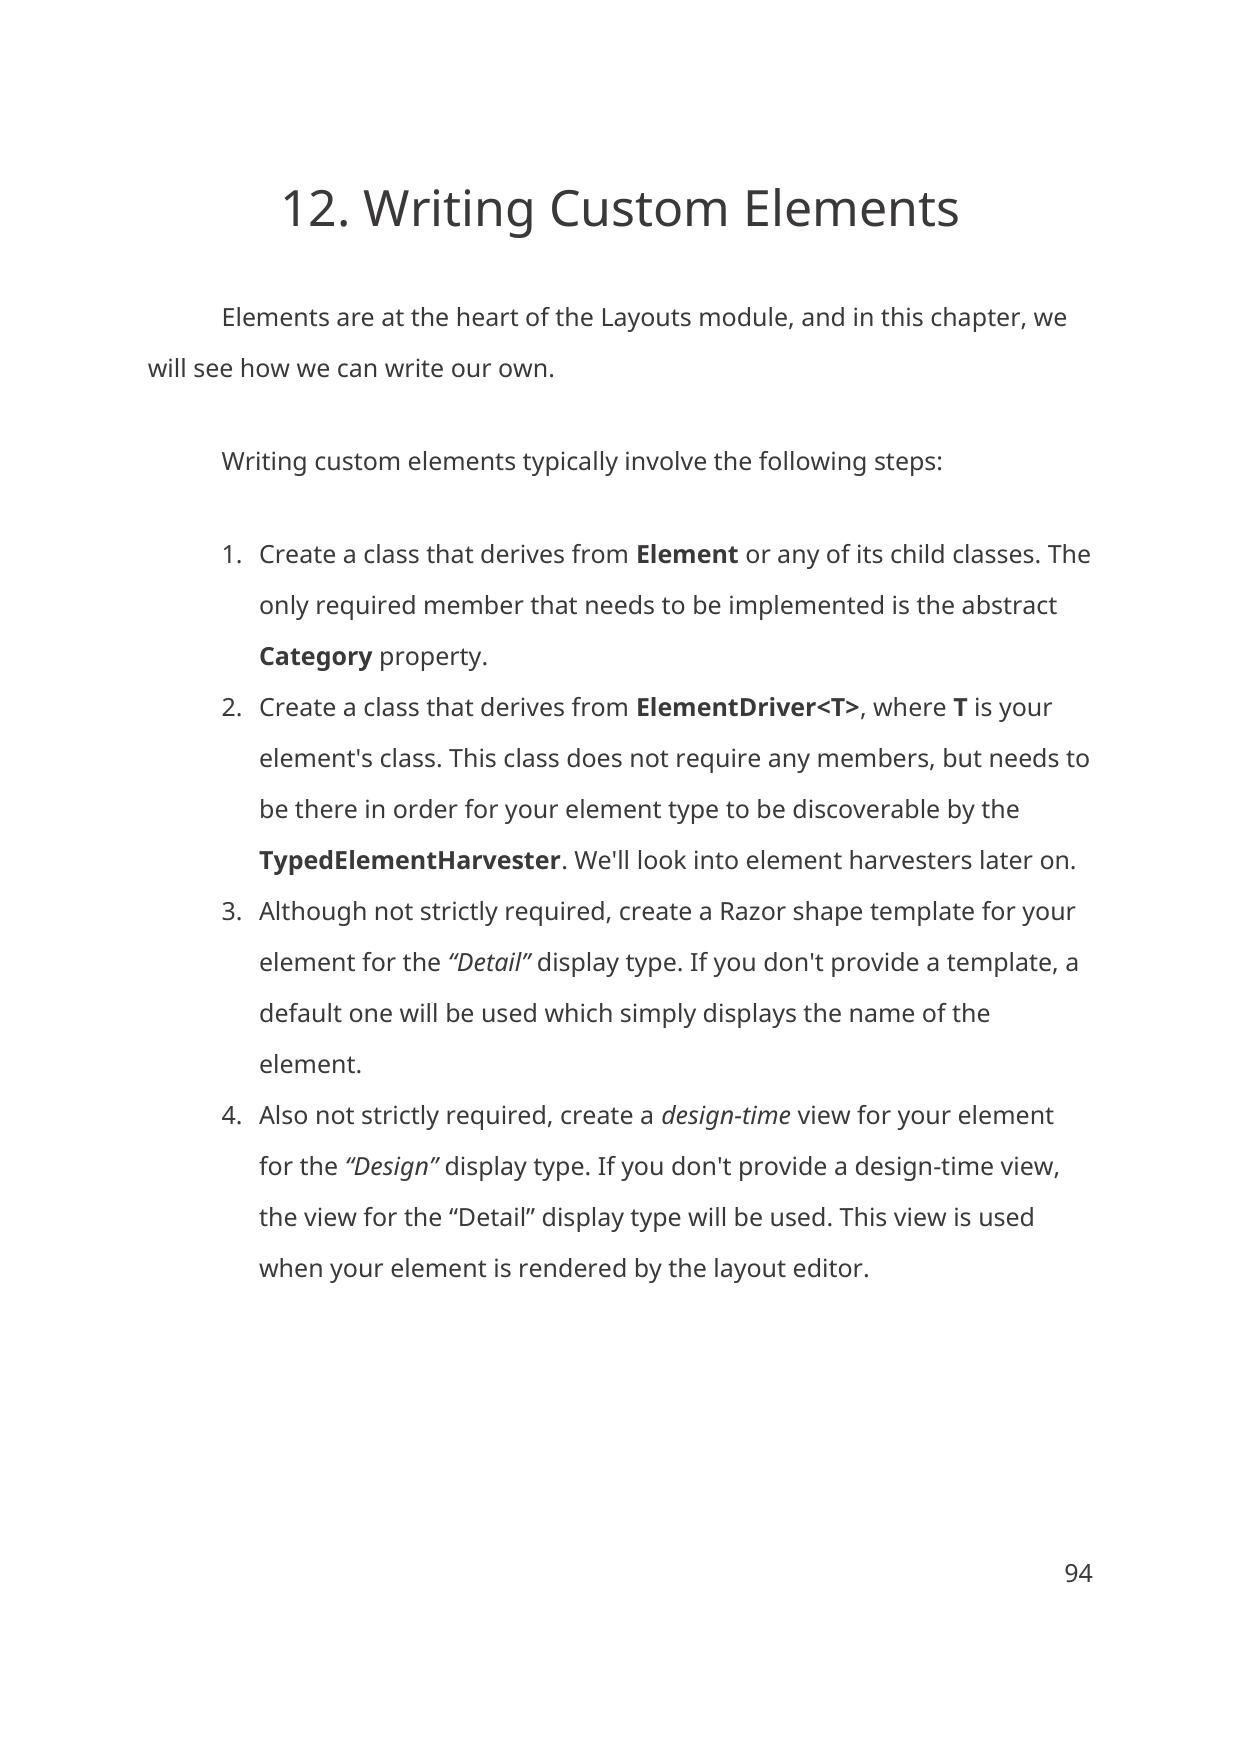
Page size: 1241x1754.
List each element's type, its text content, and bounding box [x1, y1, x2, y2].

list Also not strictly required, create a design-time view for your element for the “Design” display type. If you don't provide a design-time view, the view for the “Detail” display type will be used. This view is used when your element is rendered by the layout editor. [221, 1098, 1093, 1285]
list Create a class that derives from Element or any of its child classes. The only required member that needs to be implemented is the abstract Category property. [221, 536, 1093, 672]
subtitle Writing Custom Elements [148, 173, 1093, 241]
list Although not strictly required, create a Razor shape template for your element for the “Detail” display type. If you don't provide a template, a default one will be used which simply displays the name of the element. [221, 893, 1093, 1081]
text Elements are at the heart of the Layouts module, and in this chapter, we will see how we can write our own. [148, 300, 1093, 385]
list Create a class that derives from ElementDriver<T>, where T is your element's class. This class does not require any members, but needs to be there in order for your element type to be discoverable by the TypedElementHarvester. We'll look into element harvesters later on. [221, 689, 1093, 877]
text Writing custom elements typically involve the following steps: [148, 443, 1093, 478]
